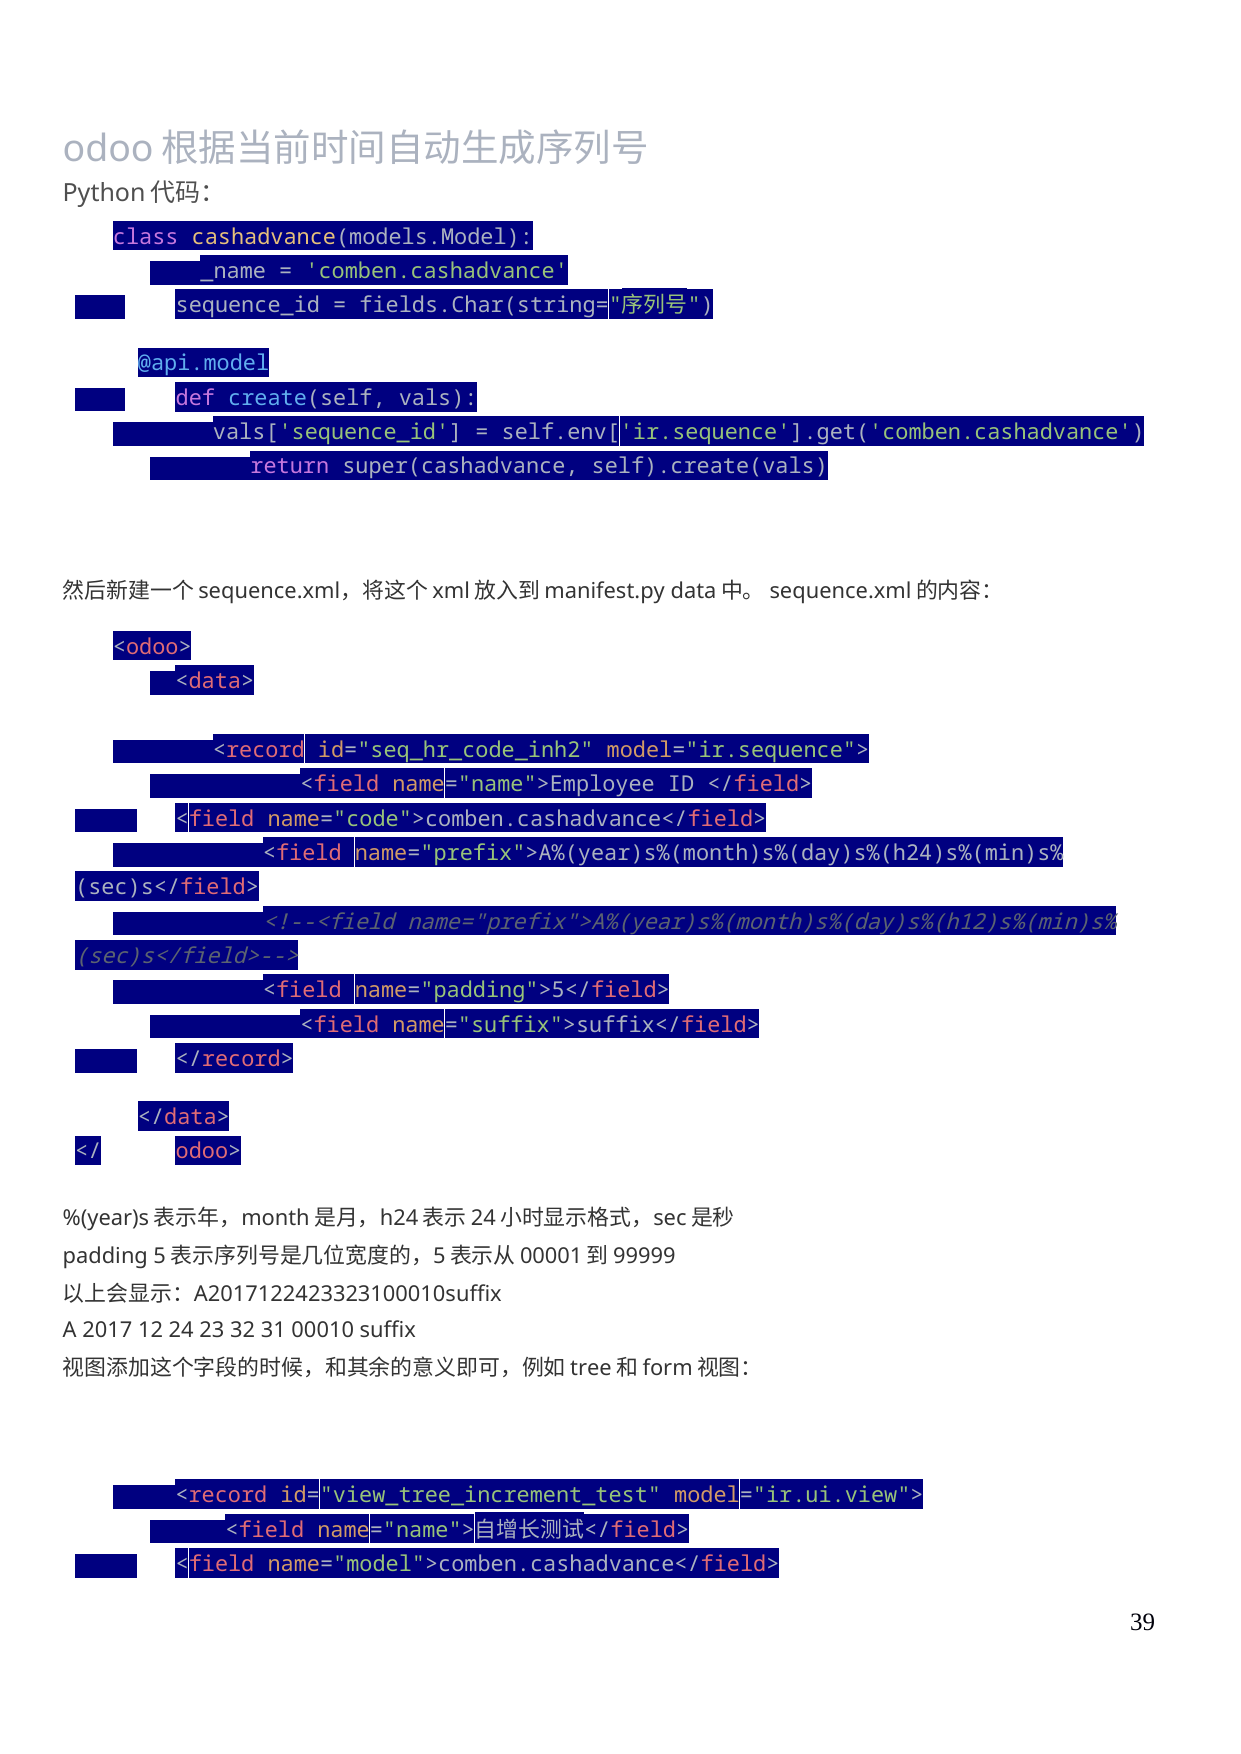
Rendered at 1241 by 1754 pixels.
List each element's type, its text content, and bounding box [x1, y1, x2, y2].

text <field name="padding">5</field> [75, 970, 1155, 1004]
text </data> [75, 1097, 1155, 1131]
text class cashadvance(models.Model): [75, 216, 1155, 250]
text def create(self, vals): [75, 377, 1155, 412]
text <data> [75, 660, 1155, 695]
text <field name="suffix">suffix</field> [75, 1004, 1155, 1038]
text <odoo> [75, 626, 1155, 660]
text _name = 'comben.cashadvance' [75, 250, 1155, 285]
text <field name="name">自增长测试</field> [75, 1509, 1155, 1543]
text <record id="seq_hr_code_inh2" model="ir.sequence"> [75, 729, 1155, 763]
text <record id="view_tree_increment_test" model="ir.ui.view"> [75, 1475, 1155, 1509]
text Python代码： [62, 173, 1155, 209]
text </odoo> [75, 1131, 1155, 1165]
text return super(cashadvance, self).create(vals) [75, 446, 1155, 480]
text <field name="code">comben.cashadvance</field> [75, 798, 1155, 832]
text 然后新建一个sequence.xml，将这个xml放入到manifest.py data中。 sequence.xml的内容： [62, 538, 1155, 605]
subtitle odoo根据当前时间自动生成序列号 [62, 118, 1155, 173]
text <field name="name">Employee ID </field> [75, 763, 1155, 798]
text <field name="prefix">A%(year)s%(month)s%(day)s%(h24)s%(min)s%(sec)s</field> [75, 832, 1155, 901]
text vals['sequence_id'] = self.env['ir.sequence'].get('comben.cashadvance') [75, 412, 1155, 446]
text sequence_id = fields.Char(string="序列号") [75, 285, 1155, 319]
text %(year)s表示年，month是月，h24表示24小时显示格式，sec是秒 padding 5表示序列号是几位宽度的，5表示从00001到99999 以上会显示：A2017122423323100010suffix A 2017 12 24 23 32 31 00010 suffix 视图添加这个字段的时候，和其余的意义即可，例如tree和form视图： [62, 1165, 1155, 1382]
text @api.model [75, 343, 1155, 377]
text <field name="model">comben.cashadvance</field> [75, 1543, 1155, 1578]
text </record> [75, 1038, 1155, 1073]
text <!--<field name="prefix">A%(year)s%(month)s%(day)s%(h12)s%(min)s%(sec)s</field>--> [75, 901, 1155, 970]
